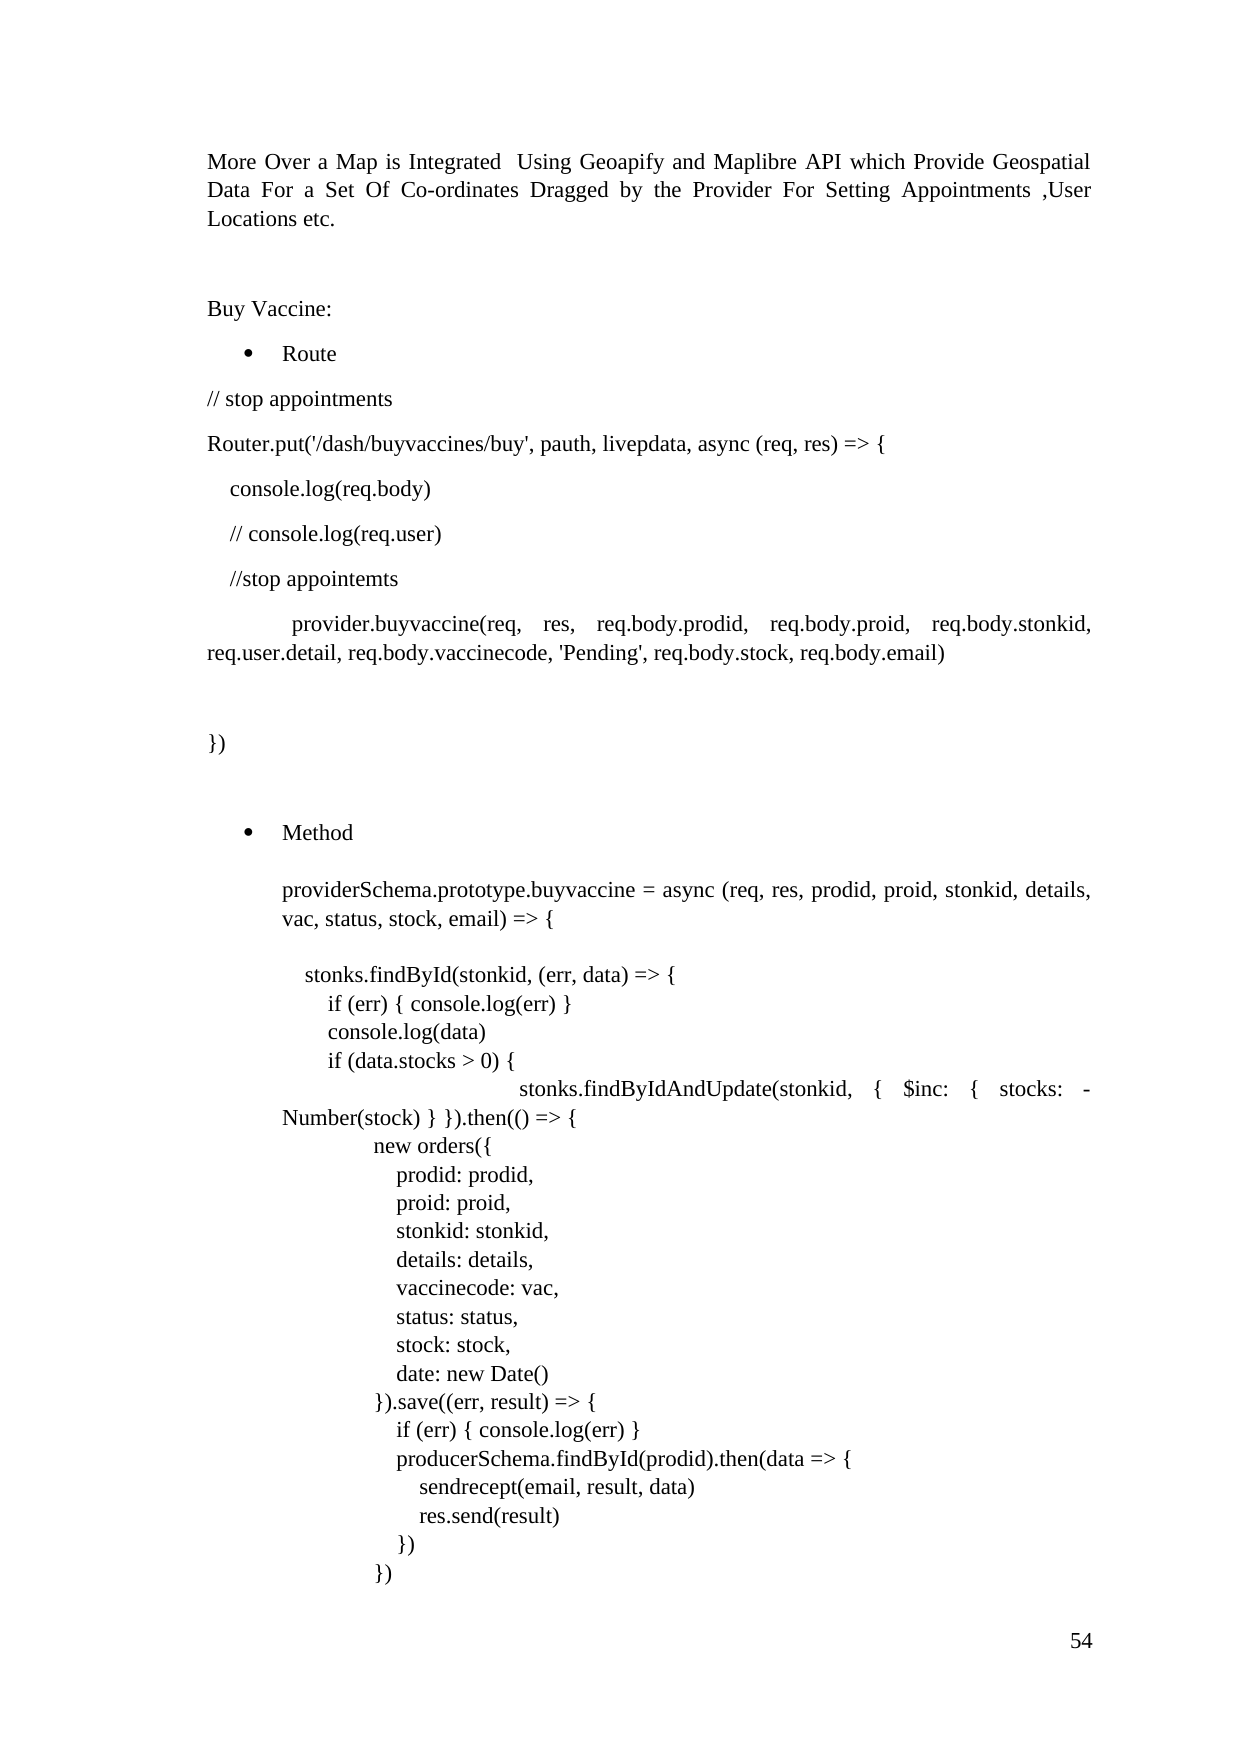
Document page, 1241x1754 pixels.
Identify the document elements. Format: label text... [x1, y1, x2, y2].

list }).save((err, result) => { [282, 1388, 1092, 1414]
list status: status, [282, 1303, 1092, 1329]
list sendrecept(email, result, data) [282, 1473, 1092, 1500]
text provider.buyvaccine(req, res, req.body.prodid, req.body.proid, req.body.stonkid, req.user.detail, req.body.vaccinecode, 'Pending', req.body.stock, req.body.email) [207, 611, 1092, 665]
list res.send(result) [282, 1502, 1092, 1528]
text console.log(req.body) [207, 475, 1092, 502]
text Router.put('/dash/buyvaccines/buy', pauth, livepdata, async (req, res) => { [207, 430, 1092, 456]
list vaccinecode: vac, [282, 1274, 1092, 1301]
list }) [282, 1559, 1092, 1585]
list new orders({ [282, 1132, 1092, 1158]
text // console.log(req.user) [207, 520, 1092, 547]
text //stop appointemts [207, 565, 1092, 592]
list providerSchema.prototype.buyvaccine = async (req, res, prodid, proid, stonkid, details, vac, status, stock, email) => { [282, 876, 1092, 931]
text }) [207, 729, 1092, 756]
list if (err) { console.log(err) } [282, 1417, 1092, 1443]
text Buy Vaccine: [207, 295, 1092, 321]
text More Over a Map is Integrated Using Geoapify and Maplibre API which Provide Geospatial Data For a Set Of Co-ordinates Dragged by the Provider For Setting Appointments ,User Locations etc. [207, 148, 1092, 231]
list stonkid: stonkid, [282, 1217, 1092, 1244]
list date: new Date() [282, 1360, 1092, 1386]
list Route [244, 340, 1092, 366]
list stonks.findByIdAndUpdate(stonkid, { $inc: { stocks: -Number(stock) } }).then(() => { [282, 1075, 1092, 1130]
list console.log(data) [282, 1018, 1092, 1045]
list details: details, [282, 1246, 1092, 1272]
text // stop appointments [207, 385, 1092, 411]
list stock: stock, [282, 1331, 1092, 1358]
list stonks.findById(stonkid, (err, data) => { [282, 962, 1092, 988]
list if (err) { console.log(err) } [282, 990, 1092, 1016]
list }) [282, 1530, 1092, 1557]
list Method [244, 819, 1092, 846]
list producerSchema.findById(prodid).then(data => { [282, 1445, 1092, 1471]
list prodid: prodid, [282, 1161, 1092, 1187]
list if (data.stocks > 0) { [282, 1047, 1092, 1073]
list proid: proid, [282, 1189, 1092, 1215]
